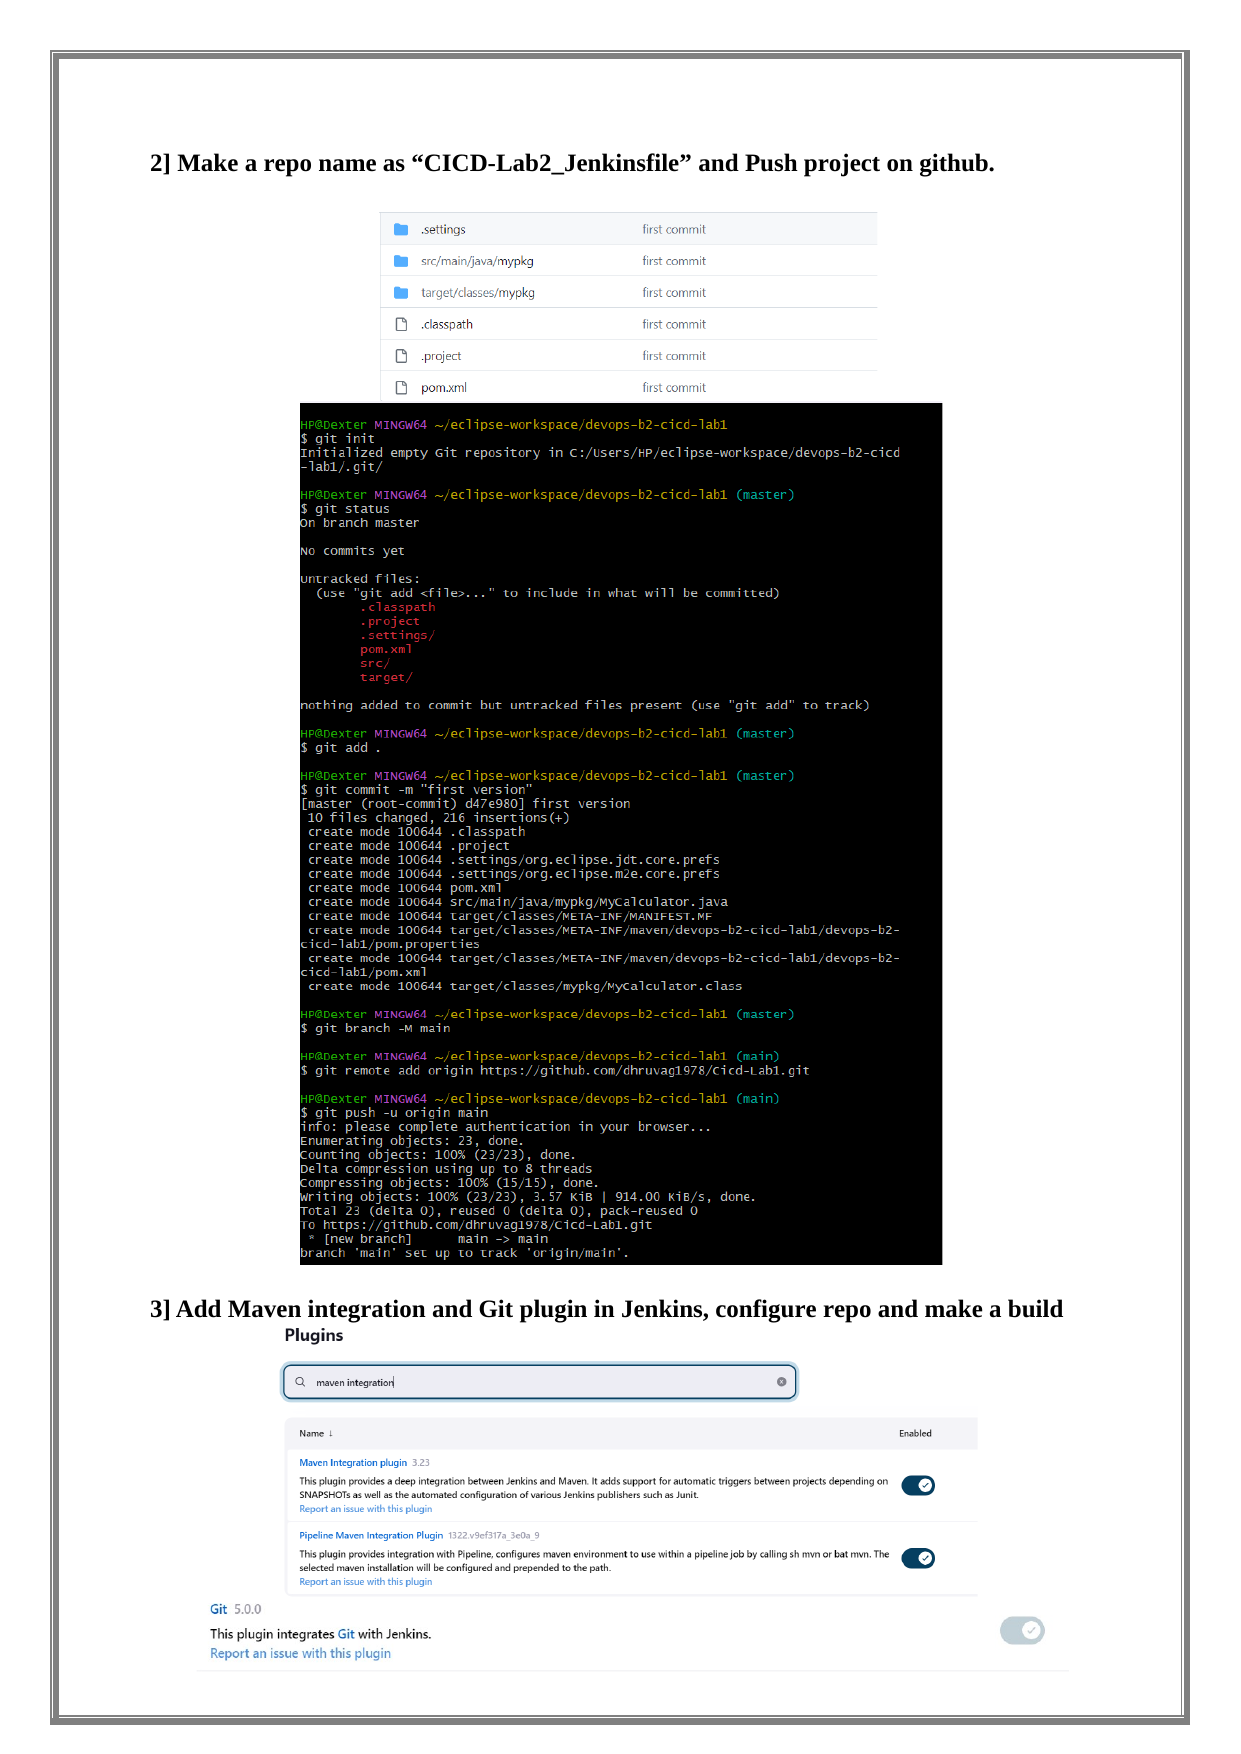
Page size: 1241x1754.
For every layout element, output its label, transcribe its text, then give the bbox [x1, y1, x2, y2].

picture [264, 1323, 978, 1598]
list Add Maven integration and Git plugin in Jenkins, configure repo and make a build [150, 1294, 1115, 1323]
list Make a repo name as “CICD-Lab2_Jenkinsfile” and Push project on github. [150, 148, 1115, 177]
picture [300, 212, 943, 1265]
picture [196, 1603, 1069, 1672]
